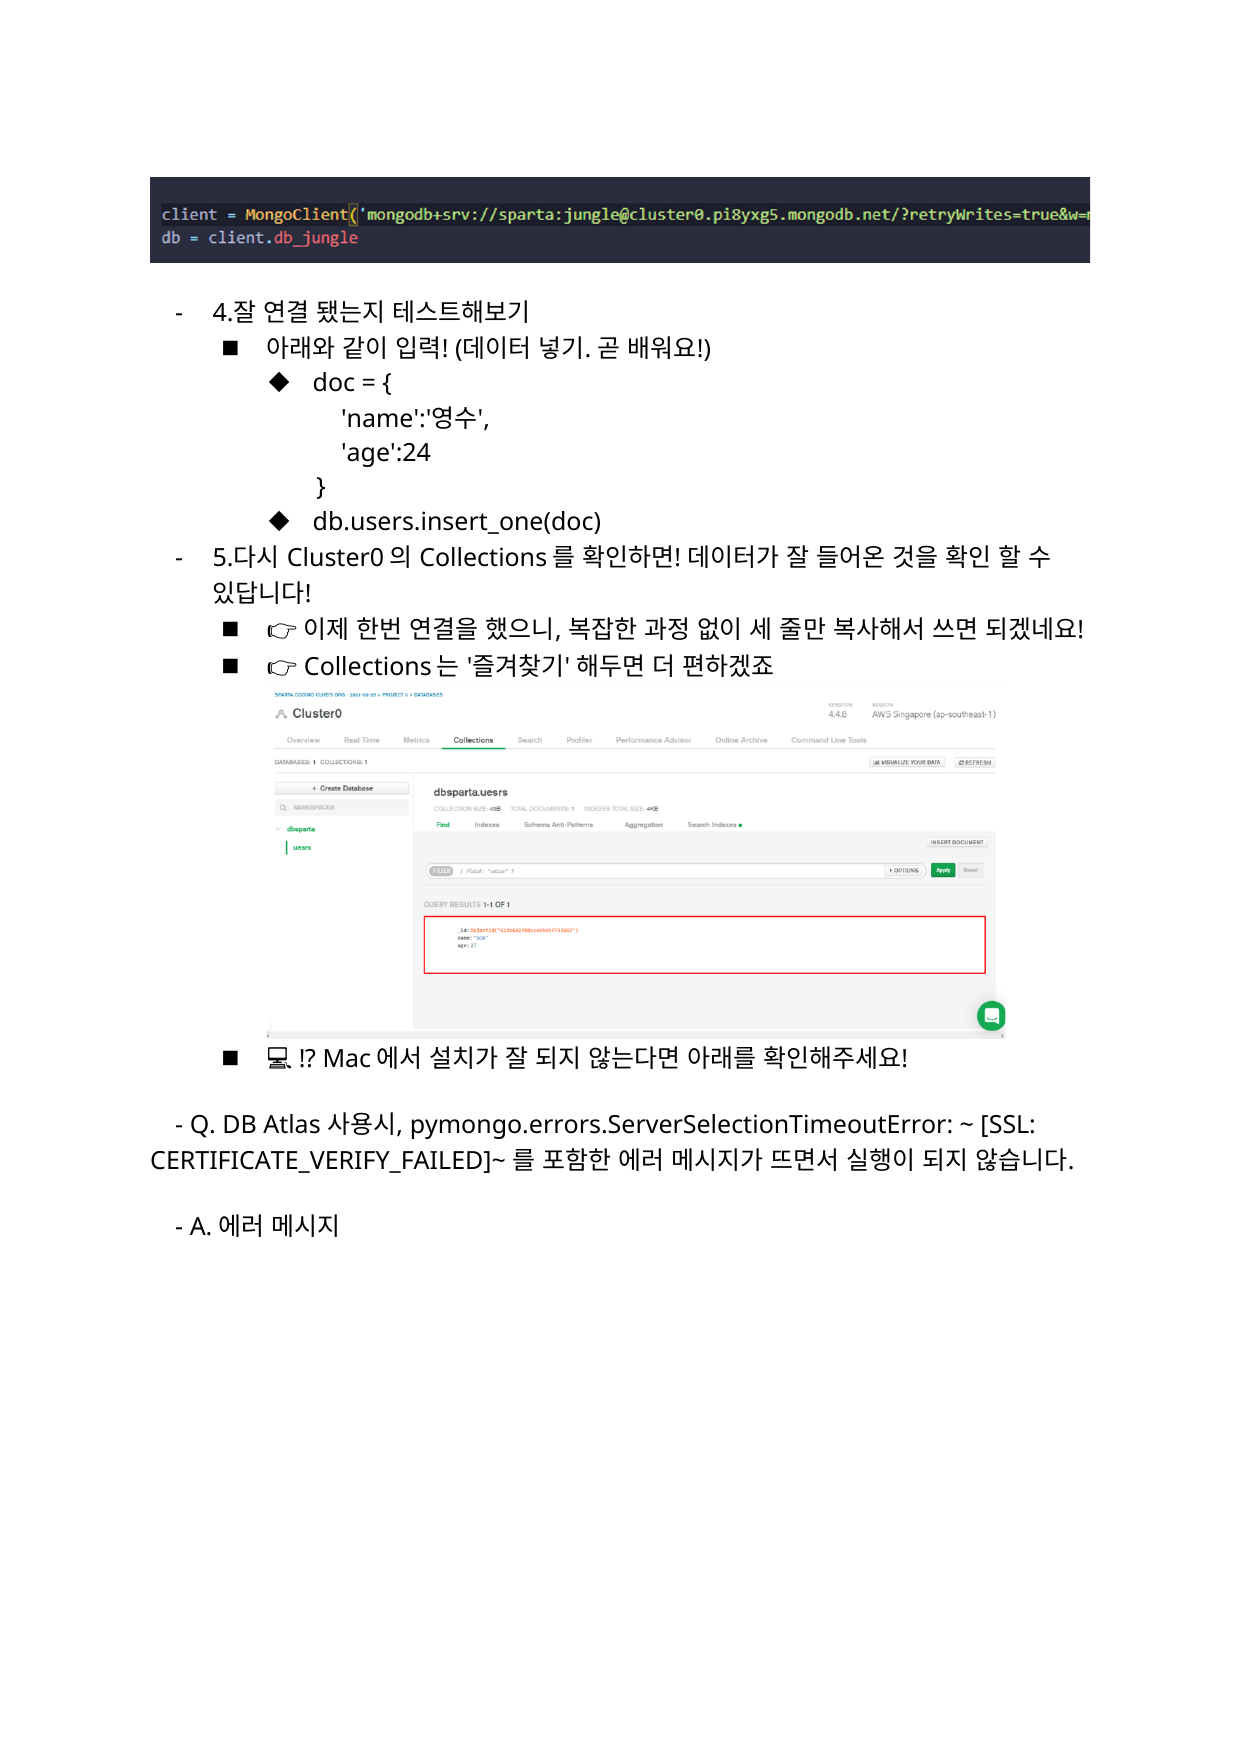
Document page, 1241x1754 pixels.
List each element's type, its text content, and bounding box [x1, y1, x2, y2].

list 5.다시 Cluster0의 Collections를 확인하면! 데이터가 잘 들어온 것을 확인 할 수 있답니다! [175, 537, 1090, 610]
text - Q. DB Atlas 사용시, pymongo.errors.ServerSelectionTimeoutError: ~ [SSL: CERTIFICATE_VERIFY_FAILED]~ 를 포함한 에러 메시지가 뜨면서 실행이 되지 않습니다. [150, 1104, 1090, 1177]
list 👉 이제 한번 연결을 했으니, 복잡한 과정 없이 세 줄만 복사해서 쓰면 되겠네요! [221, 610, 1090, 646]
text 'name':'영수', [150, 399, 1090, 435]
text 'age':24 [150, 435, 1090, 469]
list 💻 ⁉️ Mac에서 설치가 잘 되지 않는다면 아래를 확인해주세요! [221, 1039, 1090, 1075]
text - A. 에러 메시지 [150, 1206, 1090, 1242]
list db.users.insert_one(doc) [267, 503, 1090, 537]
text } [150, 469, 1090, 503]
picture [266, 682, 1006, 1039]
list 4.잘 연결 됐는지 테스트해보기 [175, 292, 1090, 328]
picture [150, 177, 1091, 263]
list doc = { [267, 365, 1090, 399]
list 아래와 같이 입력! (데이터 넣기. 곧 배워요!) [221, 328, 1090, 365]
